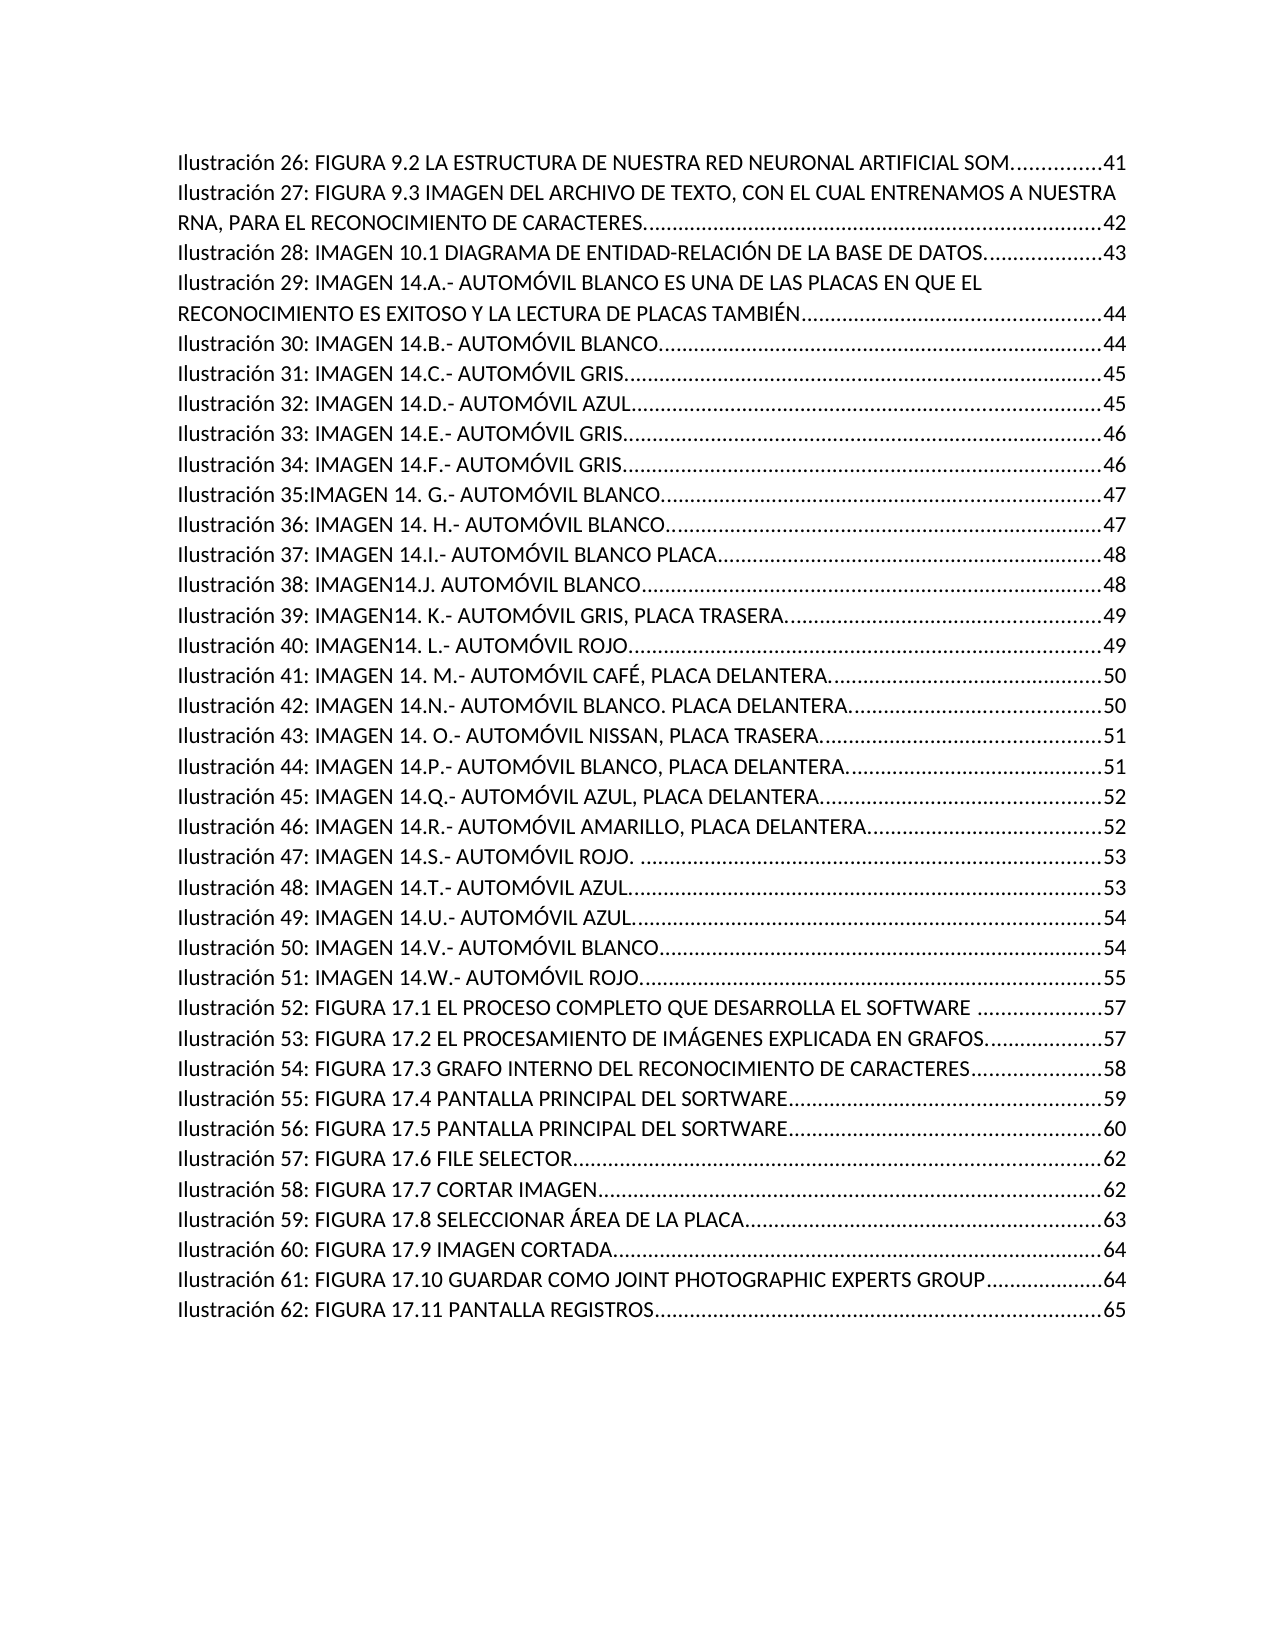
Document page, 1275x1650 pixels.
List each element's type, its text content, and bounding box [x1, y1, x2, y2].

text Ilustración 56: FIGURA 17.5 PANTALLA PRINCIPAL DEL SORTWARE 60 [177, 1114, 1127, 1142]
text Ilustración 37: IMAGEN 14.I.- AUTOMÓVIL BLANCO PLACA 48 [177, 540, 1127, 568]
text Ilustración 59: FIGURA 17.8 SELECCIONAR ÁREA DE LA PLACA 63 [177, 1205, 1127, 1233]
text Ilustración 43: IMAGEN 14. O.- AUTOMÓVIL NISSAN, PLACA TRASERA. 51 [177, 722, 1127, 750]
text Ilustración 50: IMAGEN 14.V.- AUTOMÓVIL BLANCO 54 [177, 933, 1127, 961]
text Ilustración 26: FIGURA 9.2 LA ESTRUCTURA DE NUESTRA RED NEURONAL ARTIFICIAL SOM. 41 [177, 148, 1127, 176]
text Ilustración 47: IMAGEN 14.S.- AUTOMÓVIL ROJO. 53 [177, 842, 1127, 871]
text Ilustración 61: FIGURA 17.10 GUARDAR COMO JOINT PHOTOGRAPHIC EXPERTS GROUP 64 [177, 1265, 1127, 1293]
text Ilustración 48: IMAGEN 14.T.- AUTOMÓVIL AZUL. 53 [177, 873, 1127, 901]
text Ilustración 28: IMAGEN 10.1 DIAGRAMA DE ENTIDAD-RELACIÓN DE LA BASE DE DATOS. 43 [177, 238, 1127, 266]
text Ilustración 36: IMAGEN 14. H.- AUTOMÓVIL BLANCO.. 47 [177, 510, 1127, 538]
text Ilustración 38: IMAGEN14.J. AUTOMÓVIL BLANCO 48 [177, 571, 1127, 599]
text Ilustración 40: IMAGEN14. L.- AUTOMÓVIL ROJO. 49 [177, 631, 1127, 659]
text Ilustración 45: IMAGEN 14.Q.- AUTOMÓVIL AZUL, PLACA DELANTERA. 52 [177, 782, 1127, 810]
text Ilustración 39: IMAGEN14. K.- AUTOMÓVIL GRIS, PLACA TRASERA. 49 [177, 601, 1127, 629]
text Ilustración 51: IMAGEN 14.W.- AUTOMÓVIL ROJO. 55 [177, 963, 1127, 991]
text Ilustración 58: FIGURA 17.7 CORTAR IMAGEN 62 [177, 1175, 1127, 1203]
text Ilustración 30: IMAGEN 14.B.- AUTOMÓVIL BLANCO. 44 [177, 329, 1127, 357]
text Ilustración 27: FIGURA 9.3 IMAGEN DEL ARCHIVO DE TEXTO, CON EL CUAL ENTRENAMOS A NUESTRA RNA, PARA EL RECONOCIMIENTO DE CARACTERES. 42 [177, 178, 1127, 236]
text Ilustración 35:IMAGEN 14. G.- AUTOMÓVIL BLANCO. 47 [177, 480, 1127, 508]
text Ilustración 55: FIGURA 17.4 PANTALLA PRINCIPAL DEL SORTWARE 59 [177, 1084, 1127, 1112]
text Ilustración 53: FIGURA 17.2 EL PROCESAMIENTO DE IMÁGENES EXPLICADA EN GRAFOS. 57 [177, 1024, 1127, 1052]
text Ilustración 33: IMAGEN 14.E.- AUTOMÓVIL GRIS.. 46 [177, 419, 1127, 448]
text Ilustración 54: FIGURA 17.3 GRAFO INTERNO DEL RECONOCIMIENTO DE CARACTERES 58 [177, 1054, 1127, 1082]
text Ilustración 49: IMAGEN 14.U.- AUTOMÓVIL AZUL. 54 [177, 903, 1127, 931]
text Ilustración 31: IMAGEN 14.C.- AUTOMÓVIL GRIS. 45 [177, 359, 1127, 387]
text Ilustración 34: IMAGEN 14.F.- AUTOMÓVIL GRIS. 46 [177, 450, 1127, 478]
text Ilustración 62: FIGURA 17.11 PANTALLA REGISTROS 65 [177, 1296, 1127, 1324]
text Ilustración 41: IMAGEN 14. M.- AUTOMÓVIL CAFÉ, PLACA DELANTERA. 50 [177, 661, 1127, 689]
text Ilustración 42: IMAGEN 14.N.- AUTOMÓVIL BLANCO. PLACA DELANTERA. 50 [177, 691, 1127, 719]
text Ilustración 32: IMAGEN 14.D.- AUTOMÓVIL AZUL 45 [177, 389, 1127, 417]
text Ilustración 52: FIGURA 17.1 EL PROCESO COMPLETO QUE DESARROLLA EL SOFTWARE 57 [177, 993, 1127, 1022]
text Ilustración 57: FIGURA 17.6 FILE SELECTOR 62 [177, 1144, 1127, 1173]
text Ilustración 29: IMAGEN 14.A.- AUTOMÓVIL BLANCO ES UNA DE LAS PLACAS EN QUE EL RECONOCIMIENTO ES EXITOSO Y LA LECTURA DE PLACAS TAMBIÉN 44 [177, 268, 1127, 327]
text Ilustración 46: IMAGEN 14.R.- AUTOMÓVIL AMARILLO, PLACA DELANTERA. 52 [177, 812, 1127, 840]
text Ilustración 44: IMAGEN 14.P.- AUTOMÓVIL BLANCO, PLACA DELANTERA. 51 [177, 752, 1127, 780]
text Ilustración 60: FIGURA 17.9 IMAGEN CORTADA 64 [177, 1235, 1127, 1263]
